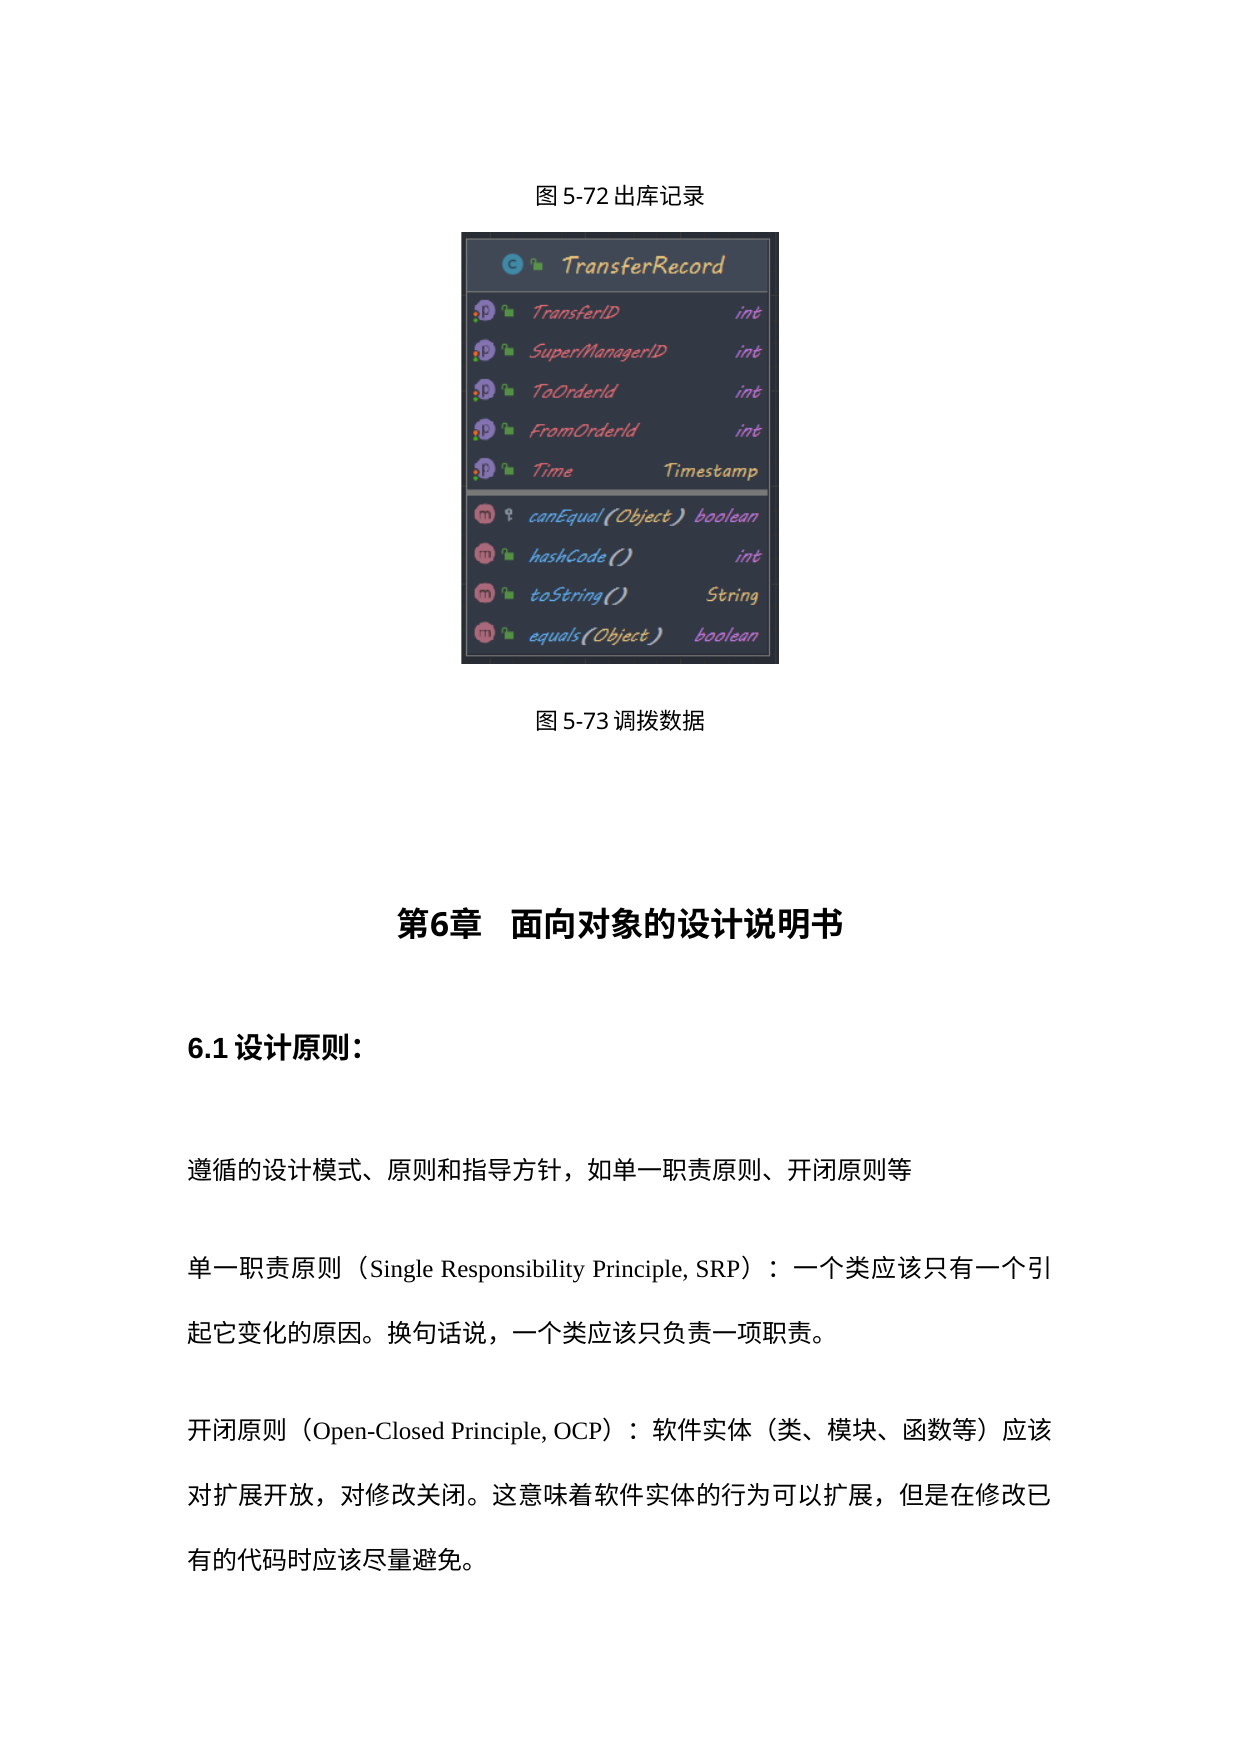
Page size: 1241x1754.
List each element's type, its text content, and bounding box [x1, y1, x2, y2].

text 单一职责原则（Single Responsibility Principle, SRP）：一个类应该只有一个引起它变化的原因。换句话说，一个类应该只负责一项职责。 [187, 1234, 1053, 1364]
subtitle 6.1设计原则： [187, 1013, 1053, 1078]
picture [461, 232, 779, 664]
text 开闭原则（Open-Closed Principle, OCP）：软件实体（类、模块、函数等）应该对扩展开放，对修改关闭。这意味着软件实体的行为可以扩展，但是在修改已有的代码时应该尽量避免。 [187, 1396, 1053, 1591]
subtitle 面向对象的设计说明书 [187, 890, 1053, 955]
text 遵循的设计模式、原则和指导方针，如单一职责原则、开闭原则等 [187, 1136, 1053, 1201]
list 图5-72出库记录 [187, 162, 1053, 227]
list 图5-73调拨数据 [187, 687, 1053, 752]
